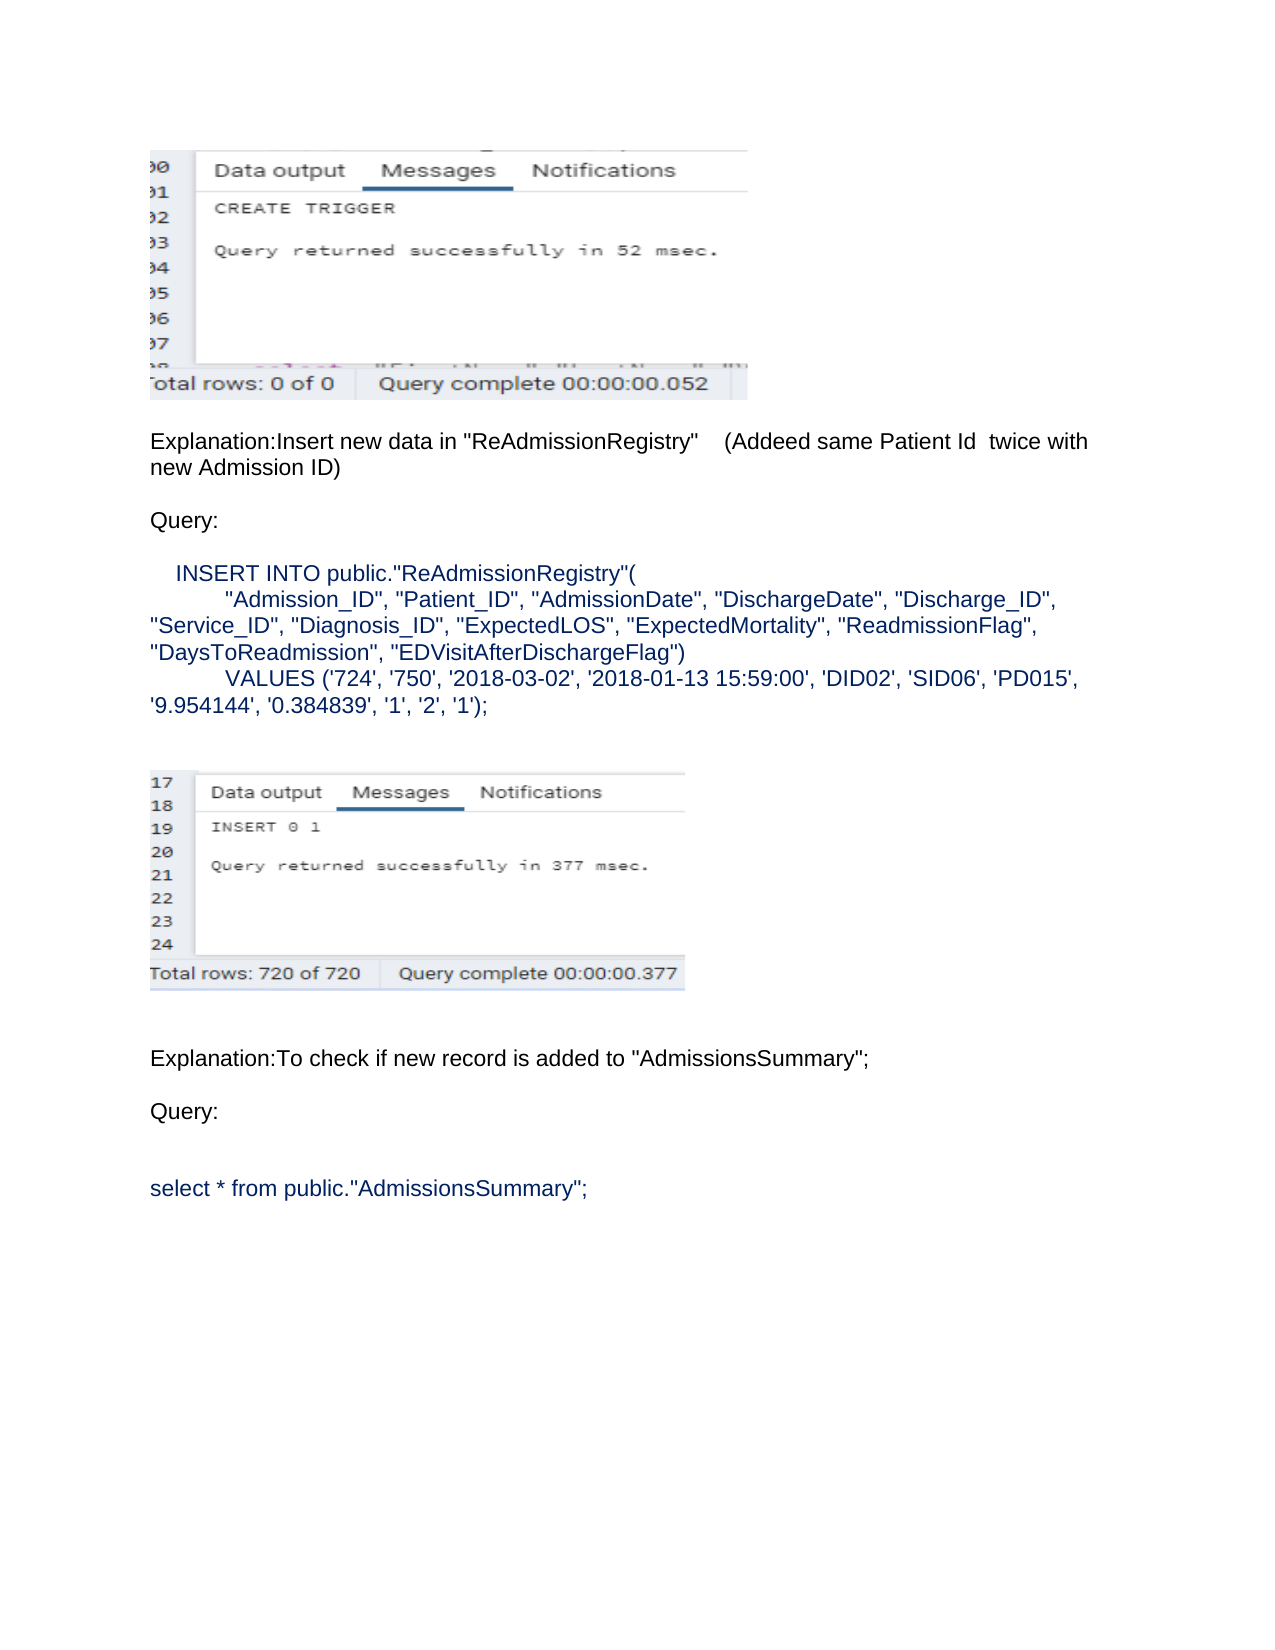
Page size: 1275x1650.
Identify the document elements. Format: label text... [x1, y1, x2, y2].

text Explanation:To check if new record is added to "AdmissionsSummary"; [150, 1045, 1125, 1071]
text INSERT INTO public."ReAdmissionRegistry"( [150, 560, 1125, 586]
text VALUES ('724', '750', '2018-03-02', '2018-01-13 15:59:00', 'DID02', 'SID06', 'PD015', '9.954144', '0.384839', '1', '2', '1'); [150, 665, 1125, 718]
text Query: [150, 507, 1125, 533]
picture [150, 770, 686, 991]
text Explanation:Insert new data in "ReAdmissionRegistry" (Addeed same Patient Id twice with new Admission ID) [150, 428, 1125, 481]
picture [150, 150, 748, 400]
text select * from public."AdmissionsSummary"; [150, 1175, 1125, 1201]
text "Admission_ID", "Patient_ID", "AdmissionDate", "DischargeDate", "Discharge_ID", "Service_ID", "Diagnosis_ID", "ExpectedLOS", "ExpectedMortality", "ReadmissionFlag", "DaysToReadmission", "EDVisitAfterDischargeFlag") [150, 586, 1125, 665]
text Query: [150, 1098, 1125, 1124]
